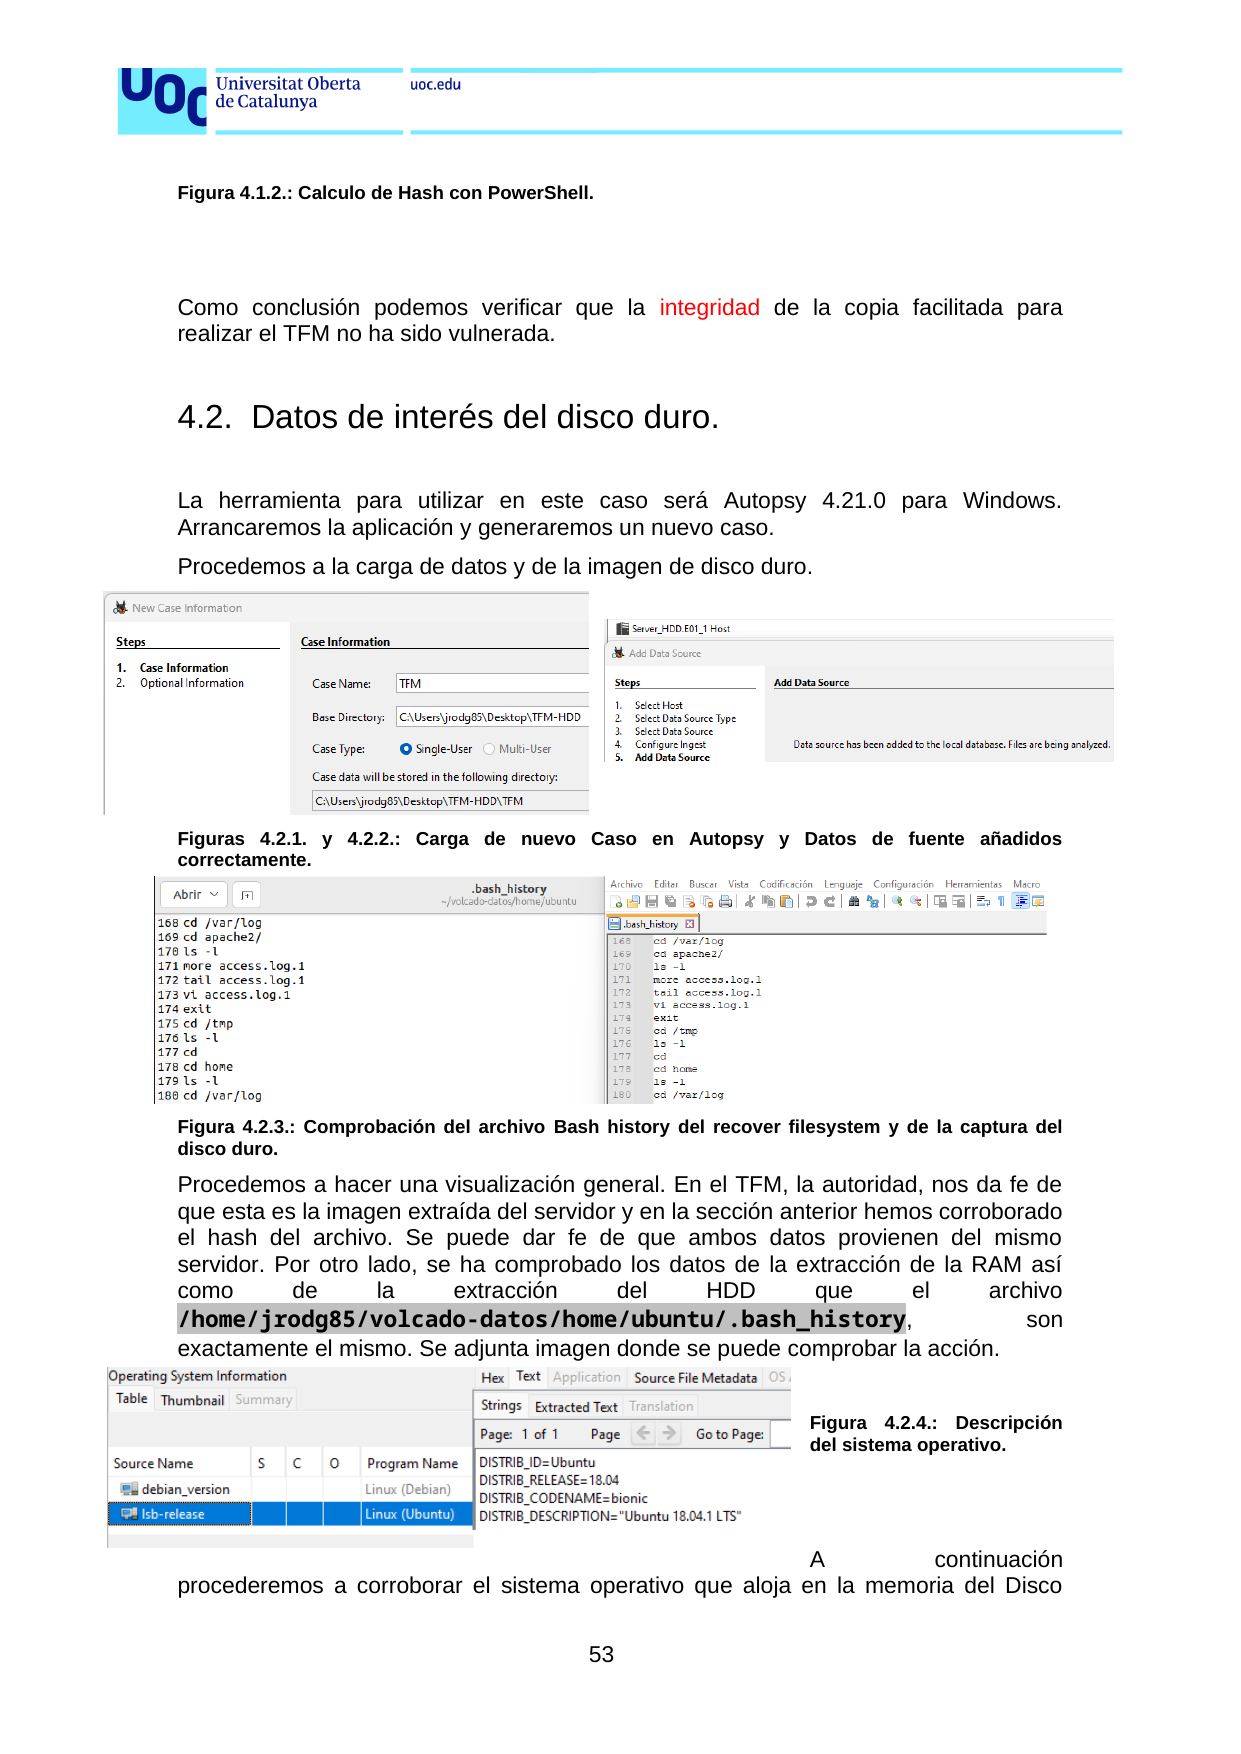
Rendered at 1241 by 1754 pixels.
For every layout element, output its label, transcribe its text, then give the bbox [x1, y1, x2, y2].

picture [103, 591, 589, 815]
picture [154, 876, 1047, 1104]
text Procedemos a hacer una visualización general. En el TFM, la autoridad, nos da fe de que esta es la imagen extraída del servidor y en la sección anterior hemos corroborado el hash del archivo. Se puede dar fe de que ambos datos provienen del mismo servidor. Por otro lado, se ha comprobado los datos de la extracción de la RAM así como de la extracción del HDD que el archivo /home/jrodg85/volcado-datos/home/ubuntu/.bash_history, son exactamente el mismo. Se adjunta imagen donde se puede comprobar la acción. [177, 1171, 1063, 1361]
text Figura 4.1.2.: Calculo de Hash con PowerShell. [177, 182, 1063, 203]
text Procedemos a la carga de datos y de la imagen de disco duro. [177, 553, 1063, 579]
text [177, 1546, 1063, 1598]
picture [107, 1367, 791, 1548]
text La herramienta para utilizar en este caso será Autopsy 4.21.0 para Windows. Arrancaremos la aplicación y generaremos un nuevo caso. [177, 487, 1063, 540]
subtitle 4.2. Datos de interés del disco duro. [177, 398, 1063, 436]
picture [117, 68, 1123, 138]
picture [604, 619, 1114, 762]
text Como conclusión podemos verificar que la integridad de la copia facilitada para realizar el TFM no ha sido vulnerada. [177, 293, 1063, 346]
text Figura 4.2.4.: Descripción del sistema operativo. [791, 1412, 1063, 1455]
